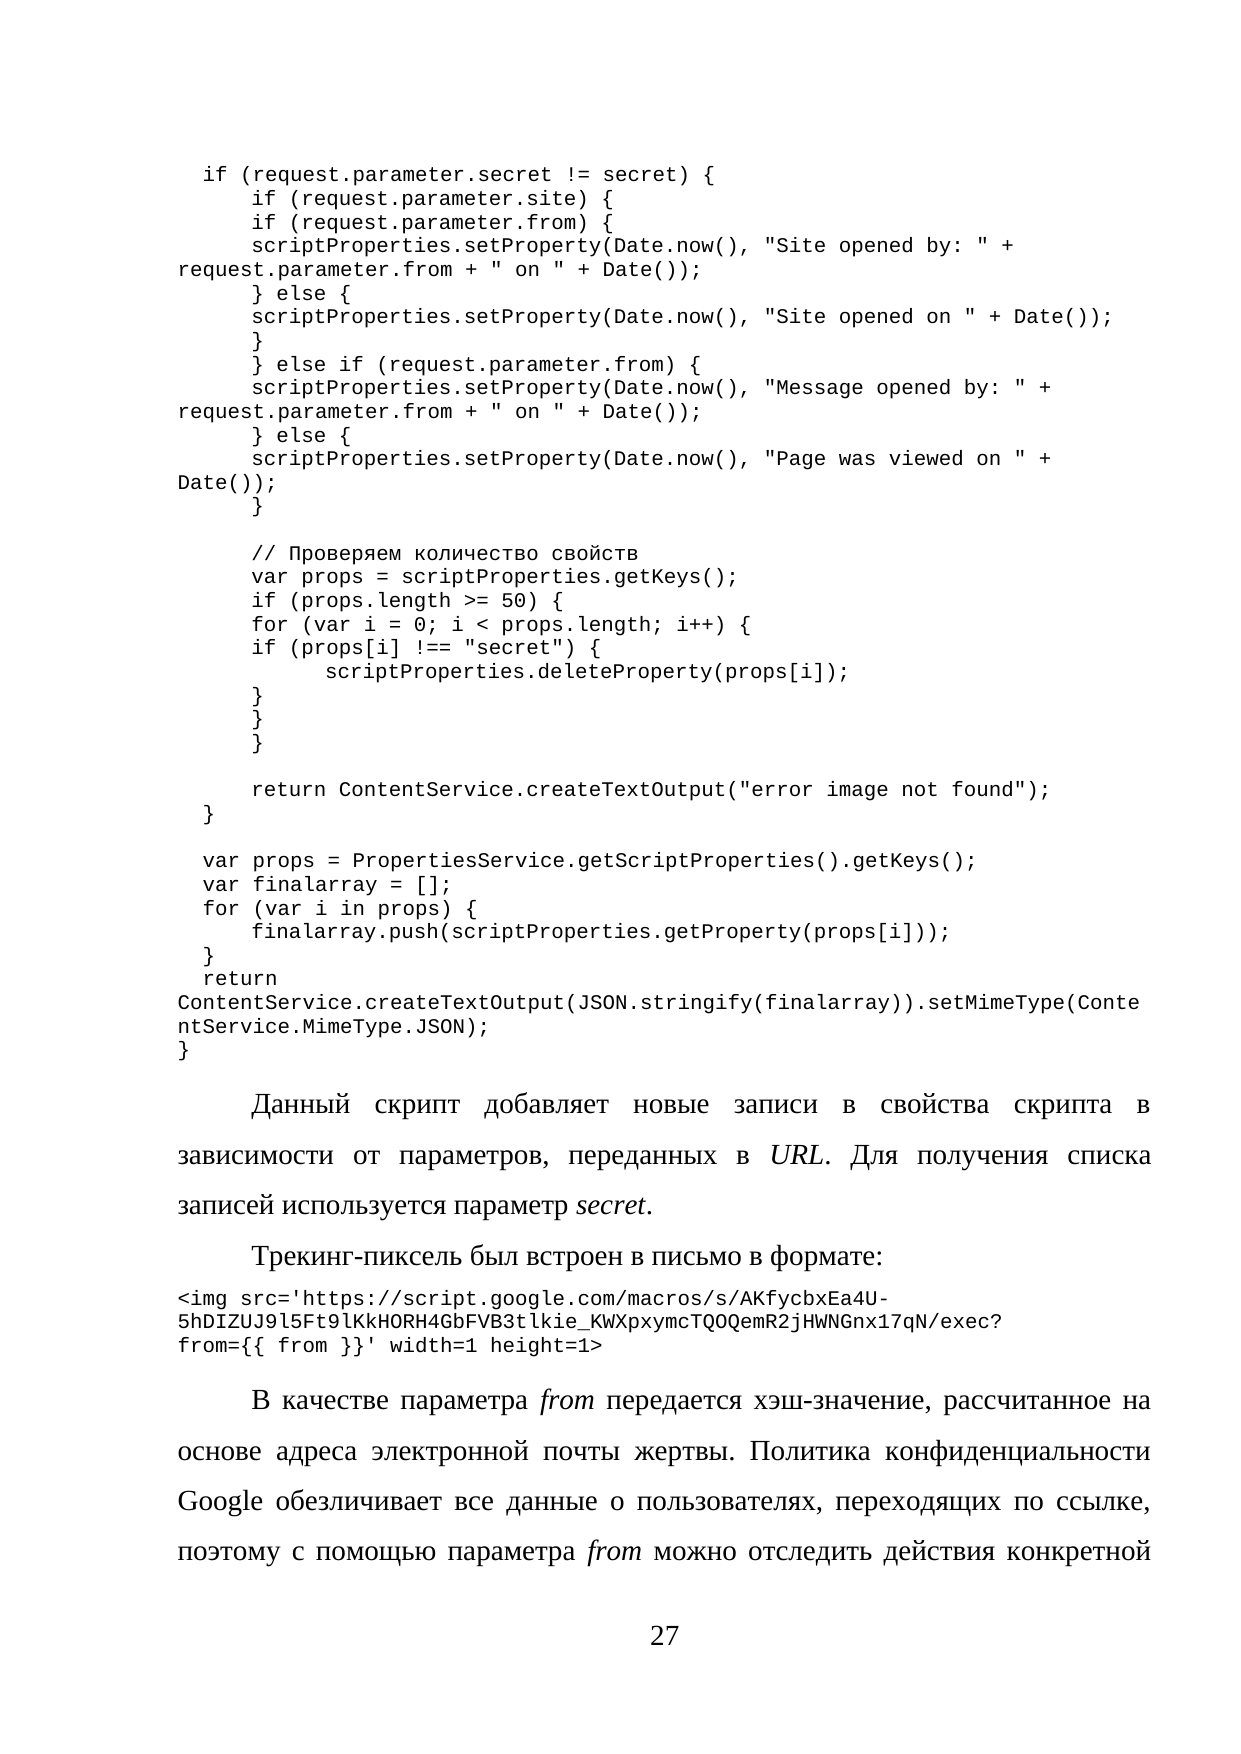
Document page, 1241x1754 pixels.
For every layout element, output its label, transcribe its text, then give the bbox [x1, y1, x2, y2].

text } else { [177, 283, 1152, 306]
text } [177, 803, 1152, 827]
text return ContentService.createTextOutput(JSON.stringify(finalarray)).setMimeType(ContentService.MimeType.JSON); [177, 968, 1152, 1039]
text // Проверяем количество свойств [177, 543, 1152, 566]
text for (var i = 0; i < props.length; i++) { [177, 614, 1152, 637]
text } [177, 708, 1152, 732]
text var props = PropertiesService.getScriptProperties().getKeys(); [177, 850, 1152, 874]
text if (props.length >= 50) { [177, 590, 1152, 614]
text Данный скрипт добавляет новые записи в свойства скрипта в зависимости от параметров, переданных в URL. Для получения списка записей используется параметр secret. [177, 1087, 1152, 1221]
text finalarray.push(scriptProperties.getProperty(props[i])); [177, 921, 1152, 945]
text if (request.parameter.secret != secret) { [177, 164, 1152, 188]
text } [177, 330, 1152, 354]
text scriptProperties.setProperty(Date.now(), "Site opened by: " + request.parameter.from + " on " + Date()); [177, 235, 1152, 283]
text var finalarray = []; [177, 874, 1152, 897]
text scriptProperties.setProperty(Date.now(), "Message opened by: " + request.parameter.from + " on " + Date()); [177, 377, 1152, 424]
text var props = scriptProperties.getKeys(); [177, 566, 1152, 590]
text for (var i in props) { [177, 897, 1152, 921]
text if (props[i] !== "secret") { [177, 637, 1152, 661]
text } else if (request.parameter.from) { [177, 354, 1152, 377]
text Трекинг-пиксель был встроен в письмо в формате: [177, 1238, 1152, 1271]
text } else { [177, 424, 1152, 448]
text scriptProperties.deleteProperty(props[i]); [177, 661, 1152, 685]
text } [177, 945, 1152, 968]
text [177, 1382, 1152, 1567]
text return ContentService.createTextOutput("error image not found"); [177, 779, 1152, 803]
text } [177, 685, 1152, 708]
text scriptProperties.setProperty(Date.now(), "Page was viewed on " + Date()); [177, 448, 1152, 496]
text <img src='https://script.google.com/macros/s/AKfycbxEa4U-5hDIZUJ9l5Ft9lKkHORH4GbFVB3tlkie_KWXpxymcTQOQemR2jHWNGnx17qN/exec?from={{ from }}' width=1 height=1> [177, 1288, 1152, 1359]
text } [177, 732, 1152, 756]
text if (request.parameter.from) { [177, 212, 1152, 235]
text } [177, 1039, 1152, 1063]
text } [177, 496, 1152, 519]
text scriptProperties.setProperty(Date.now(), "Site opened on " + Date()); [177, 306, 1152, 330]
text if (request.parameter.site) { [177, 188, 1152, 212]
